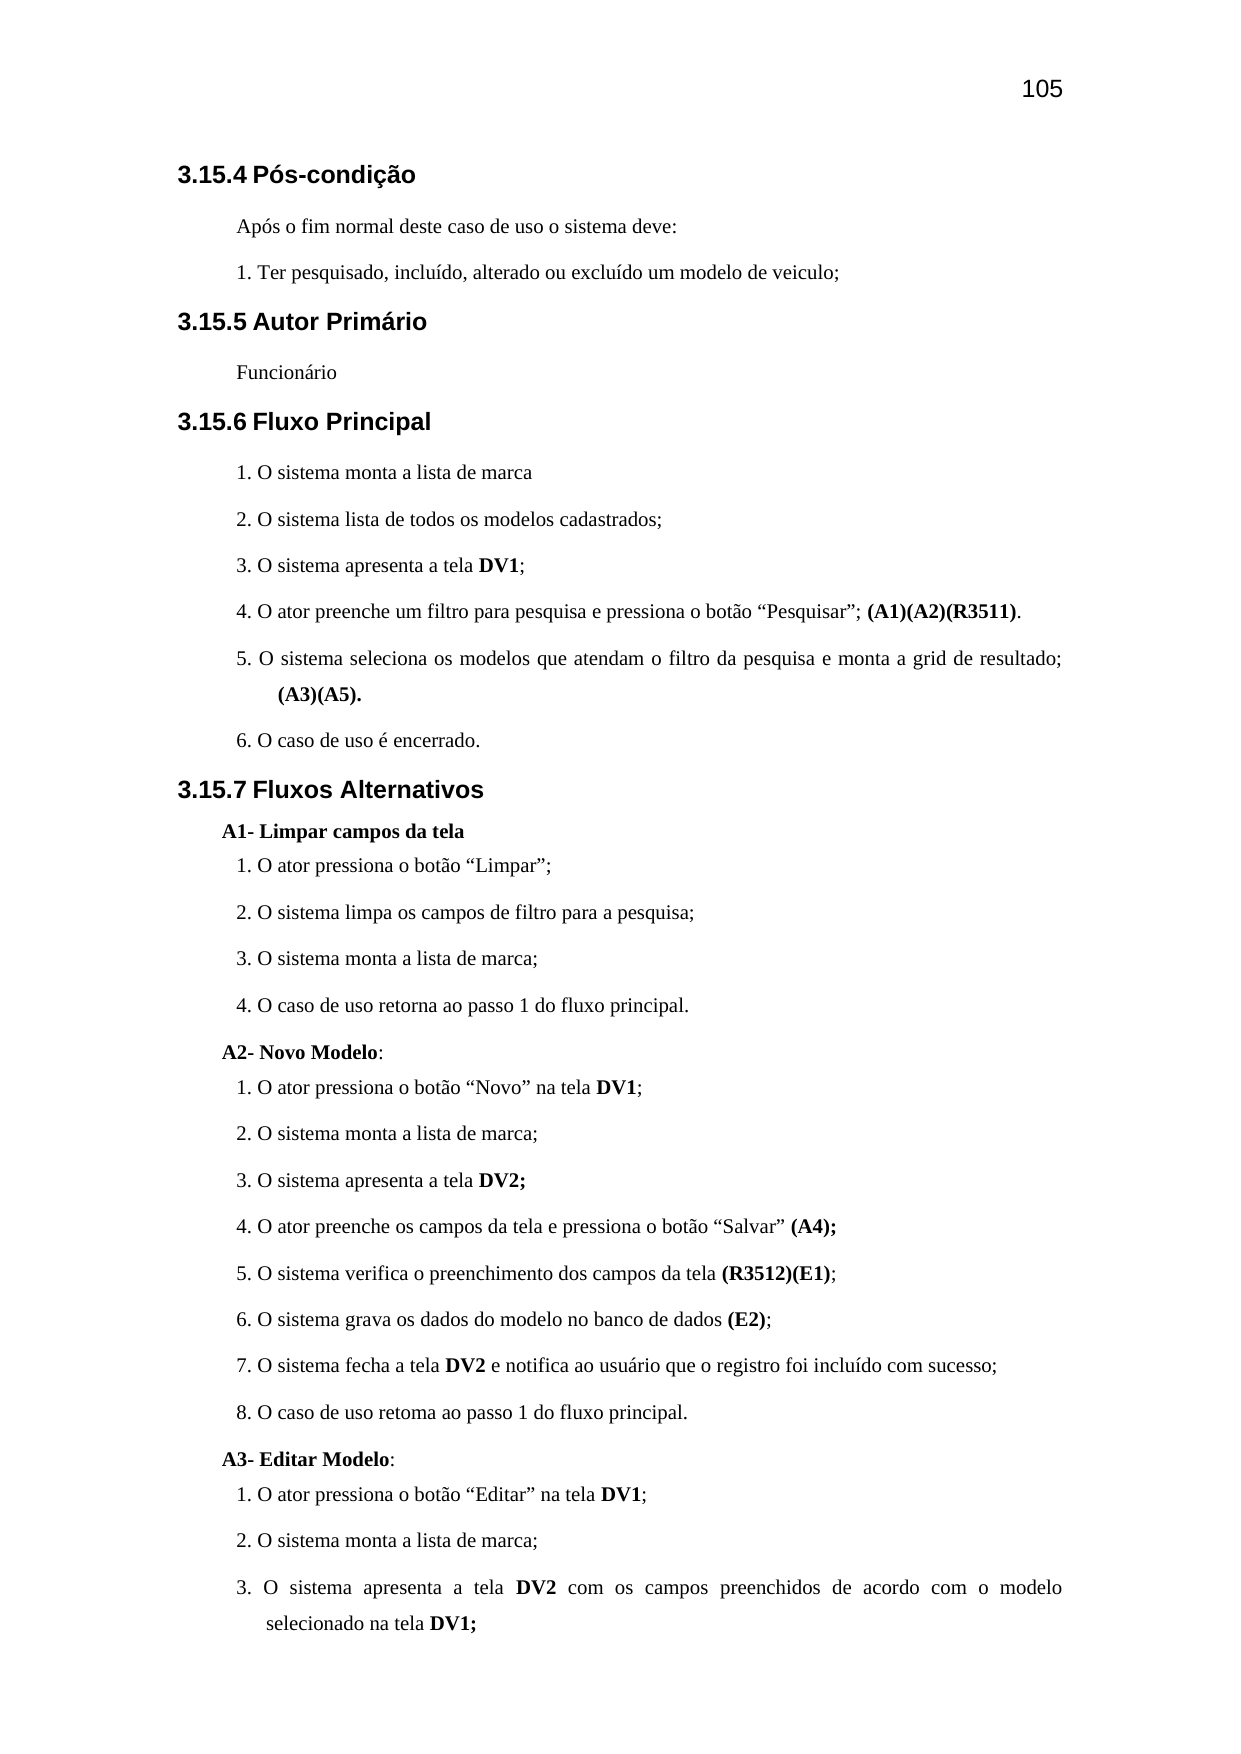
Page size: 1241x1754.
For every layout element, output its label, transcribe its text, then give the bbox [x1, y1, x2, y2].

text 7. O sistema fecha a tela DV2 e notifica ao usuário que o registro foi incluído com sucesso; [236, 1353, 1063, 1377]
text 2. O sistema monta a lista de marca; [236, 1121, 1063, 1145]
text 6. O caso de uso é encerrado. [236, 728, 1063, 752]
text 1. Ter pesquisado, incluído, alterado ou excluído um modelo de veiculo; [236, 260, 1063, 284]
text A2- Novo Modelo: [177, 1039, 1063, 1064]
text 1. O ator pressiona o botão “Editar” na tela DV1; [236, 1482, 1063, 1506]
text 4. O caso de uso retorna ao passo 1 do fluxo principal. [236, 993, 1063, 1017]
text Fluxo Principal [177, 406, 1063, 435]
text Após o fim normal deste caso de uso o sistema deve: [236, 213, 1063, 238]
text Fluxos Alternativos [177, 775, 1063, 803]
text 6. O sistema grava os dados do modelo no banco de dados (E2); [236, 1307, 1063, 1331]
text 2. O sistema lista de todos os modelos cadastrados; [236, 506, 1063, 531]
text 5. O sistema verifica o preenchimento dos campos da tela (R3512)(E1); [236, 1260, 1063, 1284]
text 4. O ator preenche os campos da tela e pressiona o botão “Salvar” (A4); [236, 1214, 1063, 1238]
text 3. O sistema apresenta a tela DV1; [236, 553, 1063, 577]
text 1. O sistema monta a lista de marca [236, 460, 1063, 484]
text 5. O sistema seleciona os modelos que atendam o filtro da pesquisa e monta a grid de resultado; (A3)(A5). [236, 646, 1063, 706]
text 3. O sistema apresenta a tela DV2 com os campos preenchidos de acordo com o modelo selecionado na tela DV1; [236, 1574, 1063, 1635]
text Pós-condição [177, 160, 1063, 189]
text Funcionário [236, 360, 1063, 384]
text 3. O sistema monta a lista de marca; [236, 946, 1063, 970]
text 3. O sistema apresenta a tela DV2; [236, 1167, 1063, 1192]
text Autor Primário [177, 306, 1063, 335]
text 4. O ator preenche um filtro para pesquisa e pressiona o botão “Pesquisar”; (A1)(A2)(R3511). [236, 599, 1063, 623]
text 2. O sistema limpa os campos de filtro para a pesquisa; [236, 900, 1063, 924]
text A3- Editar Modelo: [177, 1446, 1063, 1471]
text A1- Limpar campos da tela [177, 818, 1063, 843]
text 8. O caso de uso retoma ao passo 1 do fluxo principal. [236, 1400, 1063, 1424]
text 2. O sistema monta a lista de marca; [236, 1528, 1063, 1552]
text 1. O ator pressiona o botão “Limpar”; [236, 853, 1063, 877]
text 1. O ator pressiona o botão “Novo” na tela DV1; [236, 1074, 1063, 1099]
